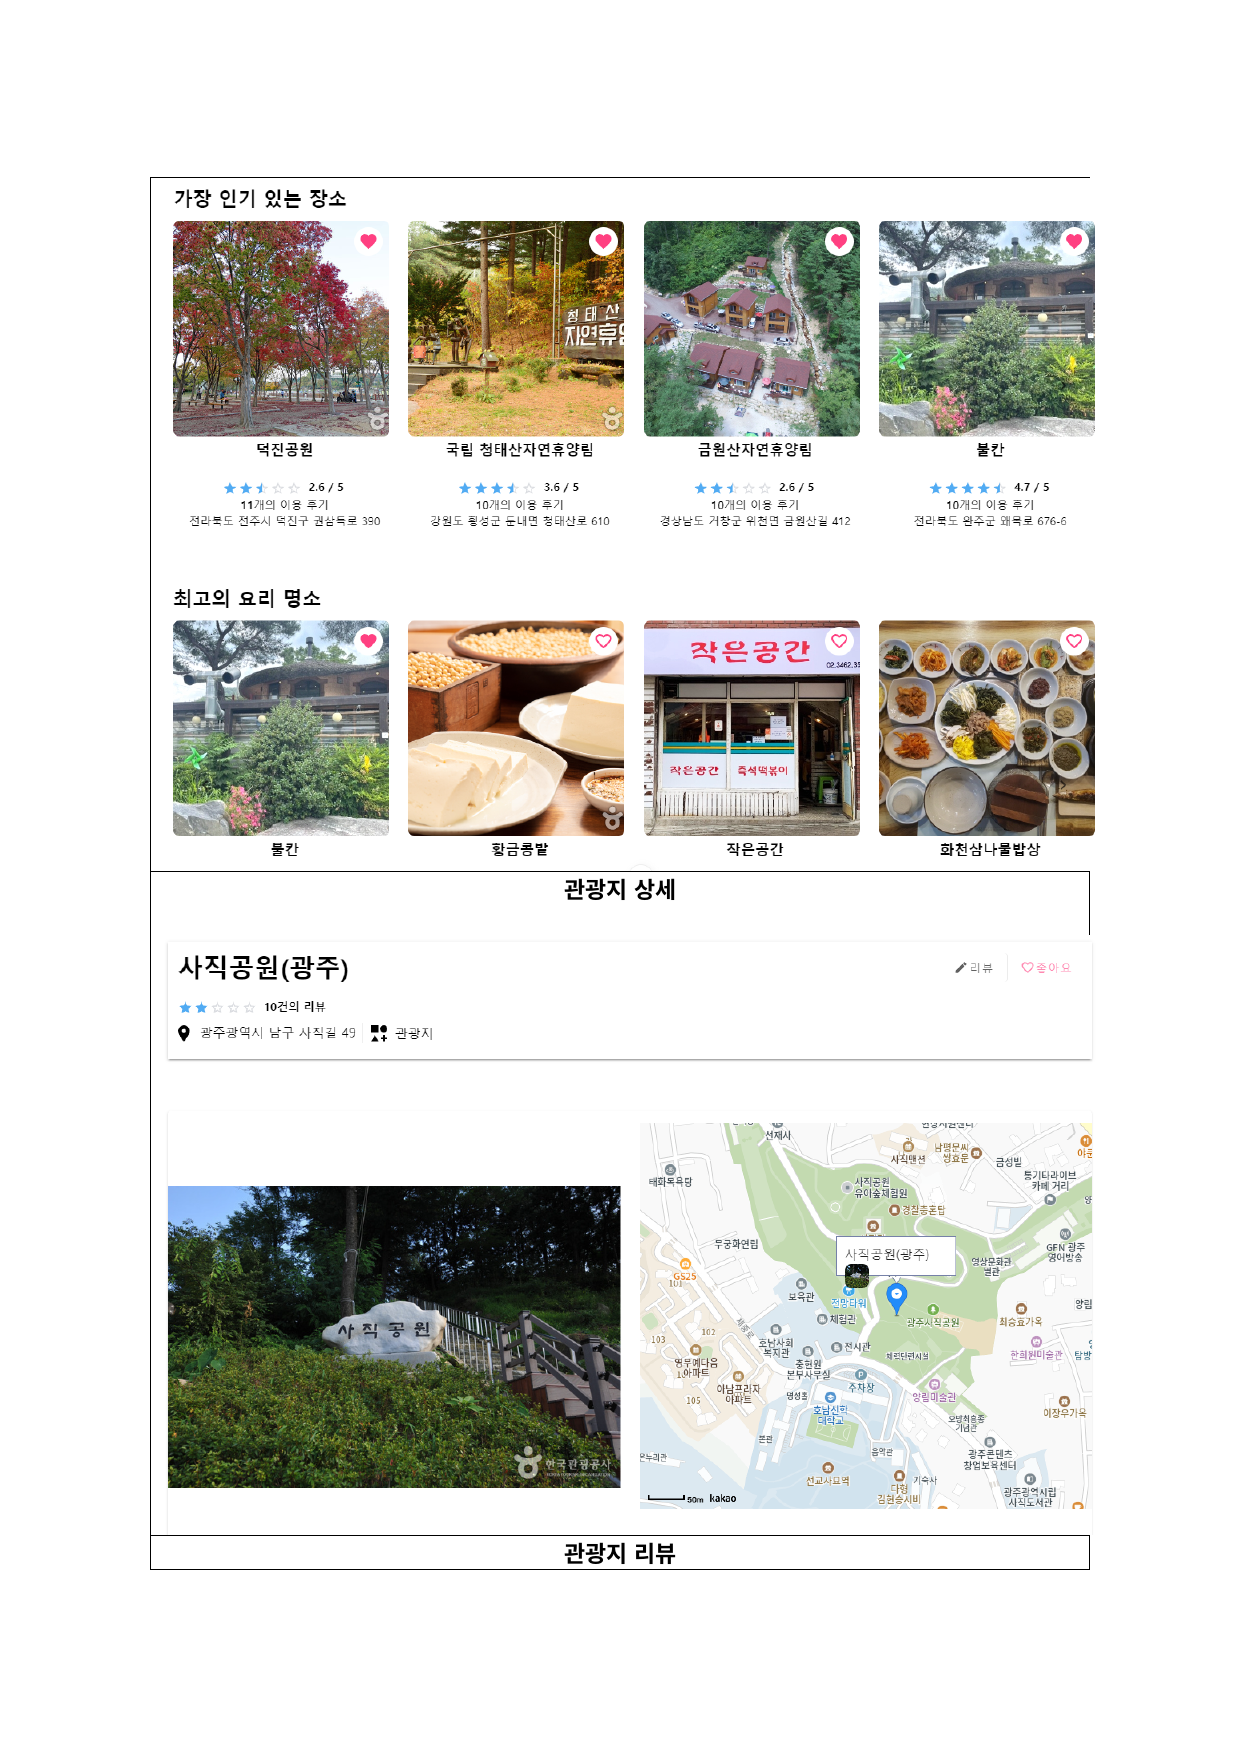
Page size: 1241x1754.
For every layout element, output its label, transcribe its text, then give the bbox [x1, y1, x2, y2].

picture [161, 178, 1101, 871]
picture [161, 935, 1101, 1535]
table_cell 관광지 상세 [151, 872, 1089, 1534]
table_cell 관광지 리뷰 [151, 1536, 1089, 1569]
